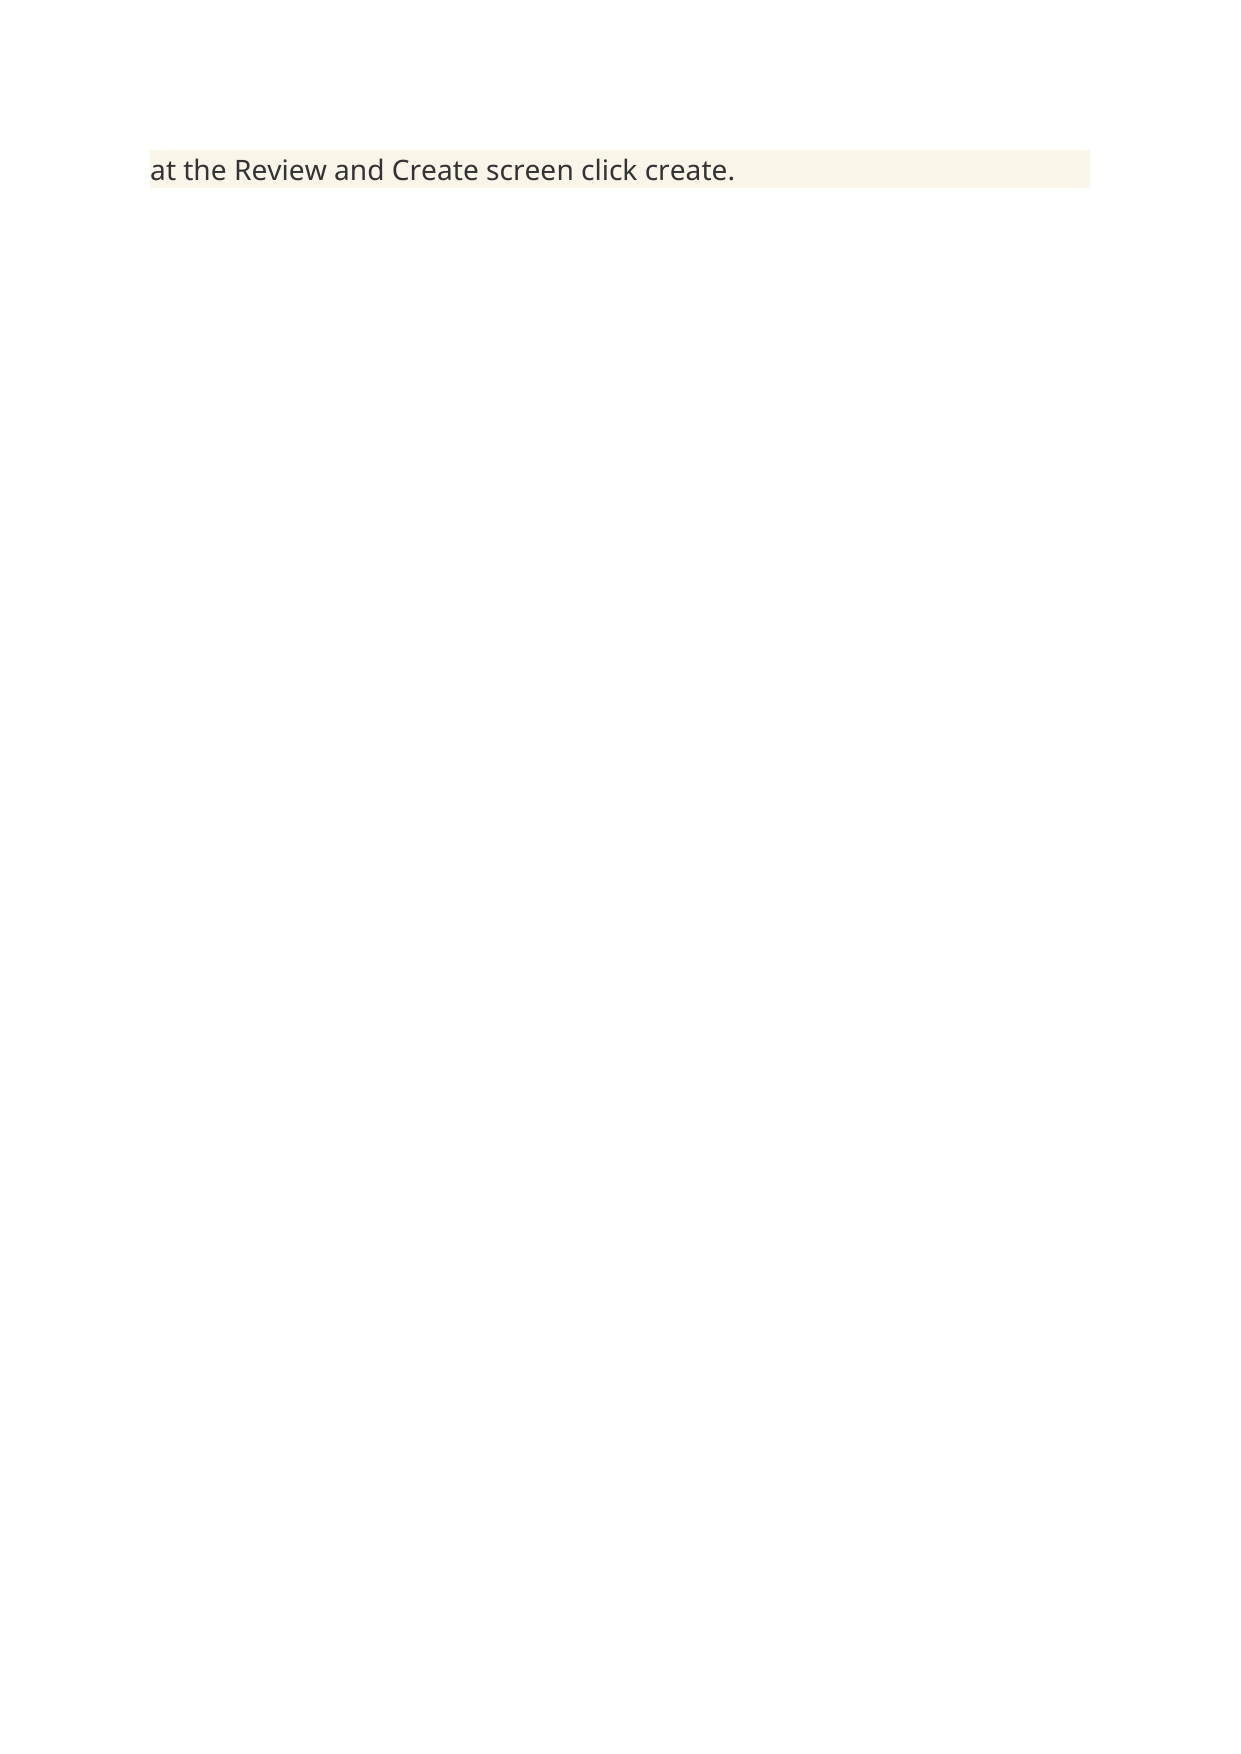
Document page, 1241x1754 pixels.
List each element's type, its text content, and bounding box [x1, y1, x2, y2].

text at the Review and Create screen click create. [150, 150, 1090, 188]
